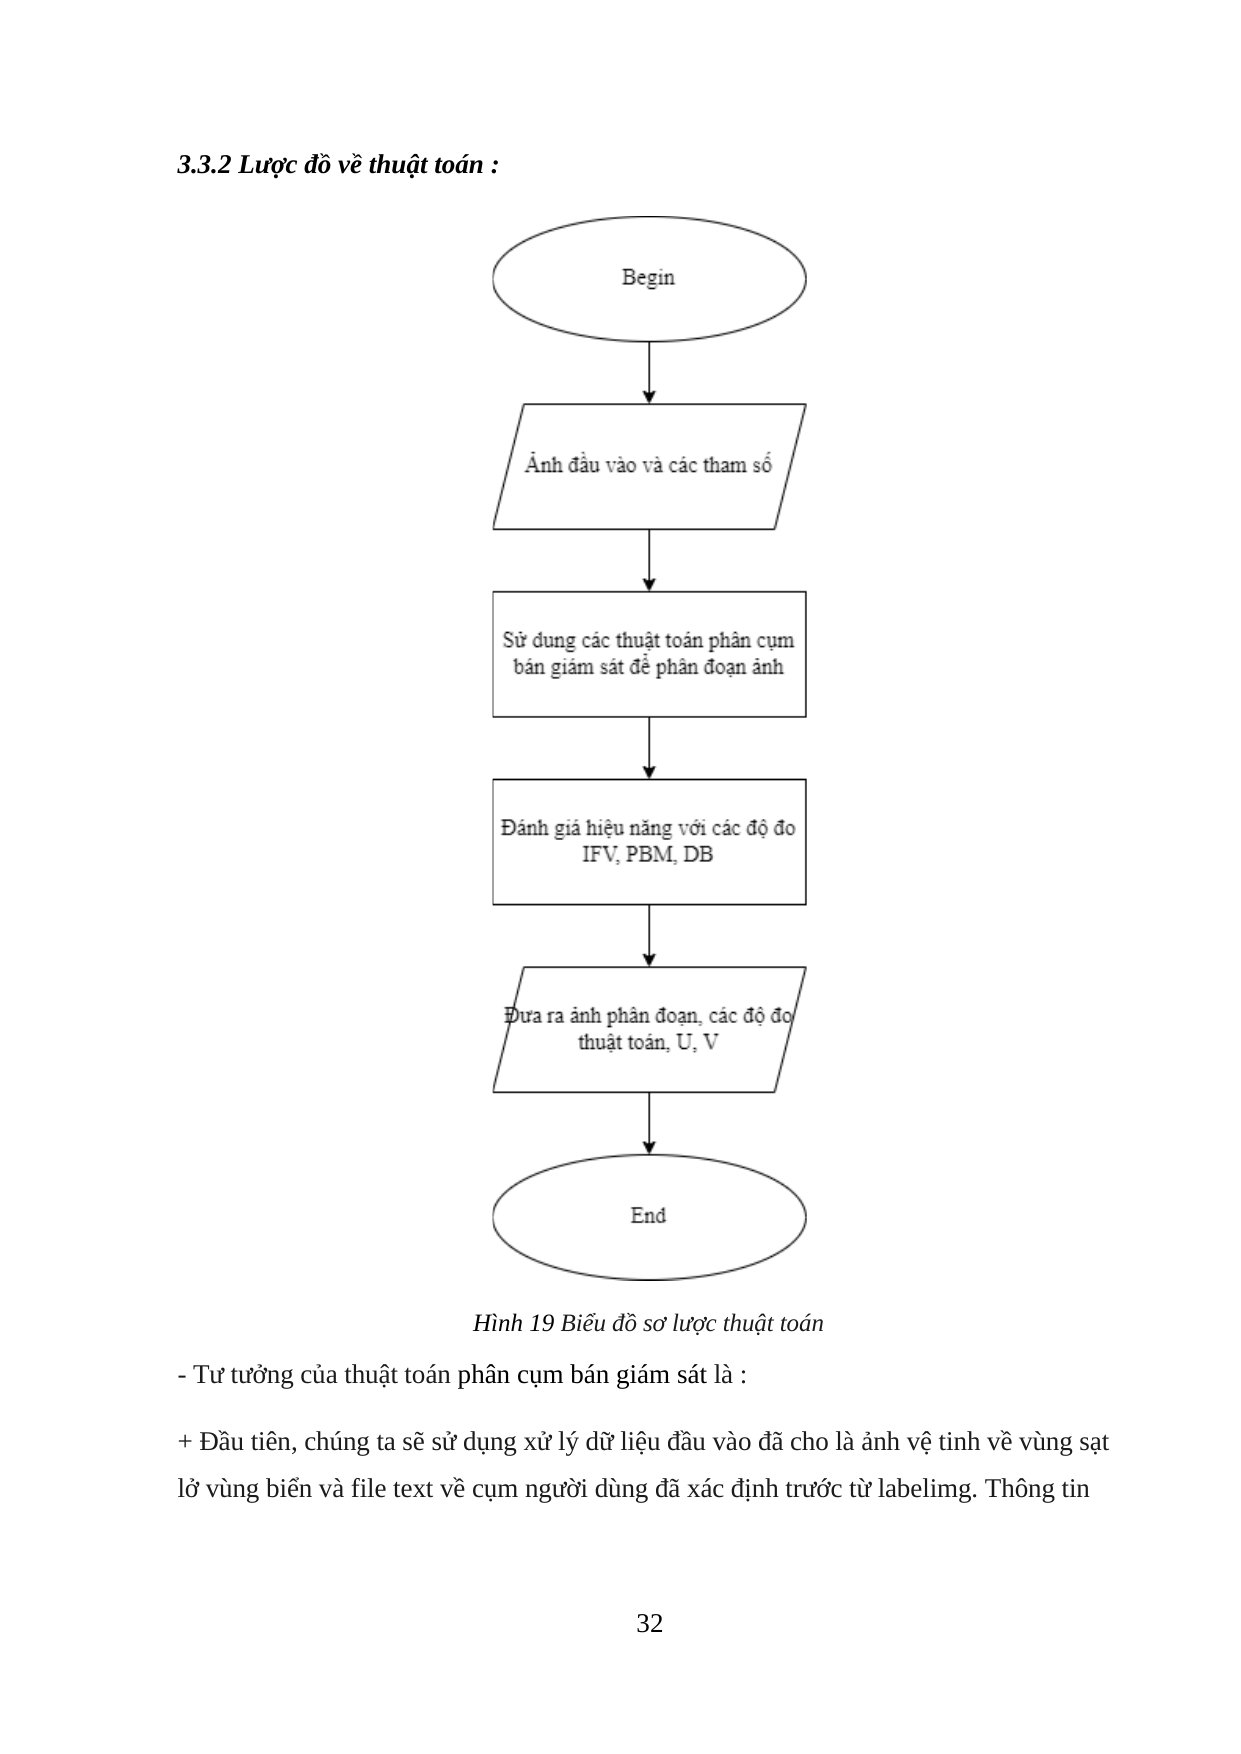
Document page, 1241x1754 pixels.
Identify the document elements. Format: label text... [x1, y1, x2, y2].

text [177, 1426, 1122, 1503]
subtitle 3.3.2 Lược đồ về thuật toán : [177, 148, 1122, 179]
text - Tư tưởng của thuật toán phân cụm bán giám sát là : [177, 1358, 1122, 1389]
text Hình 19 Biểu đồ sơ lược thuật toán [177, 1308, 1122, 1337]
picture [492, 216, 807, 1281]
